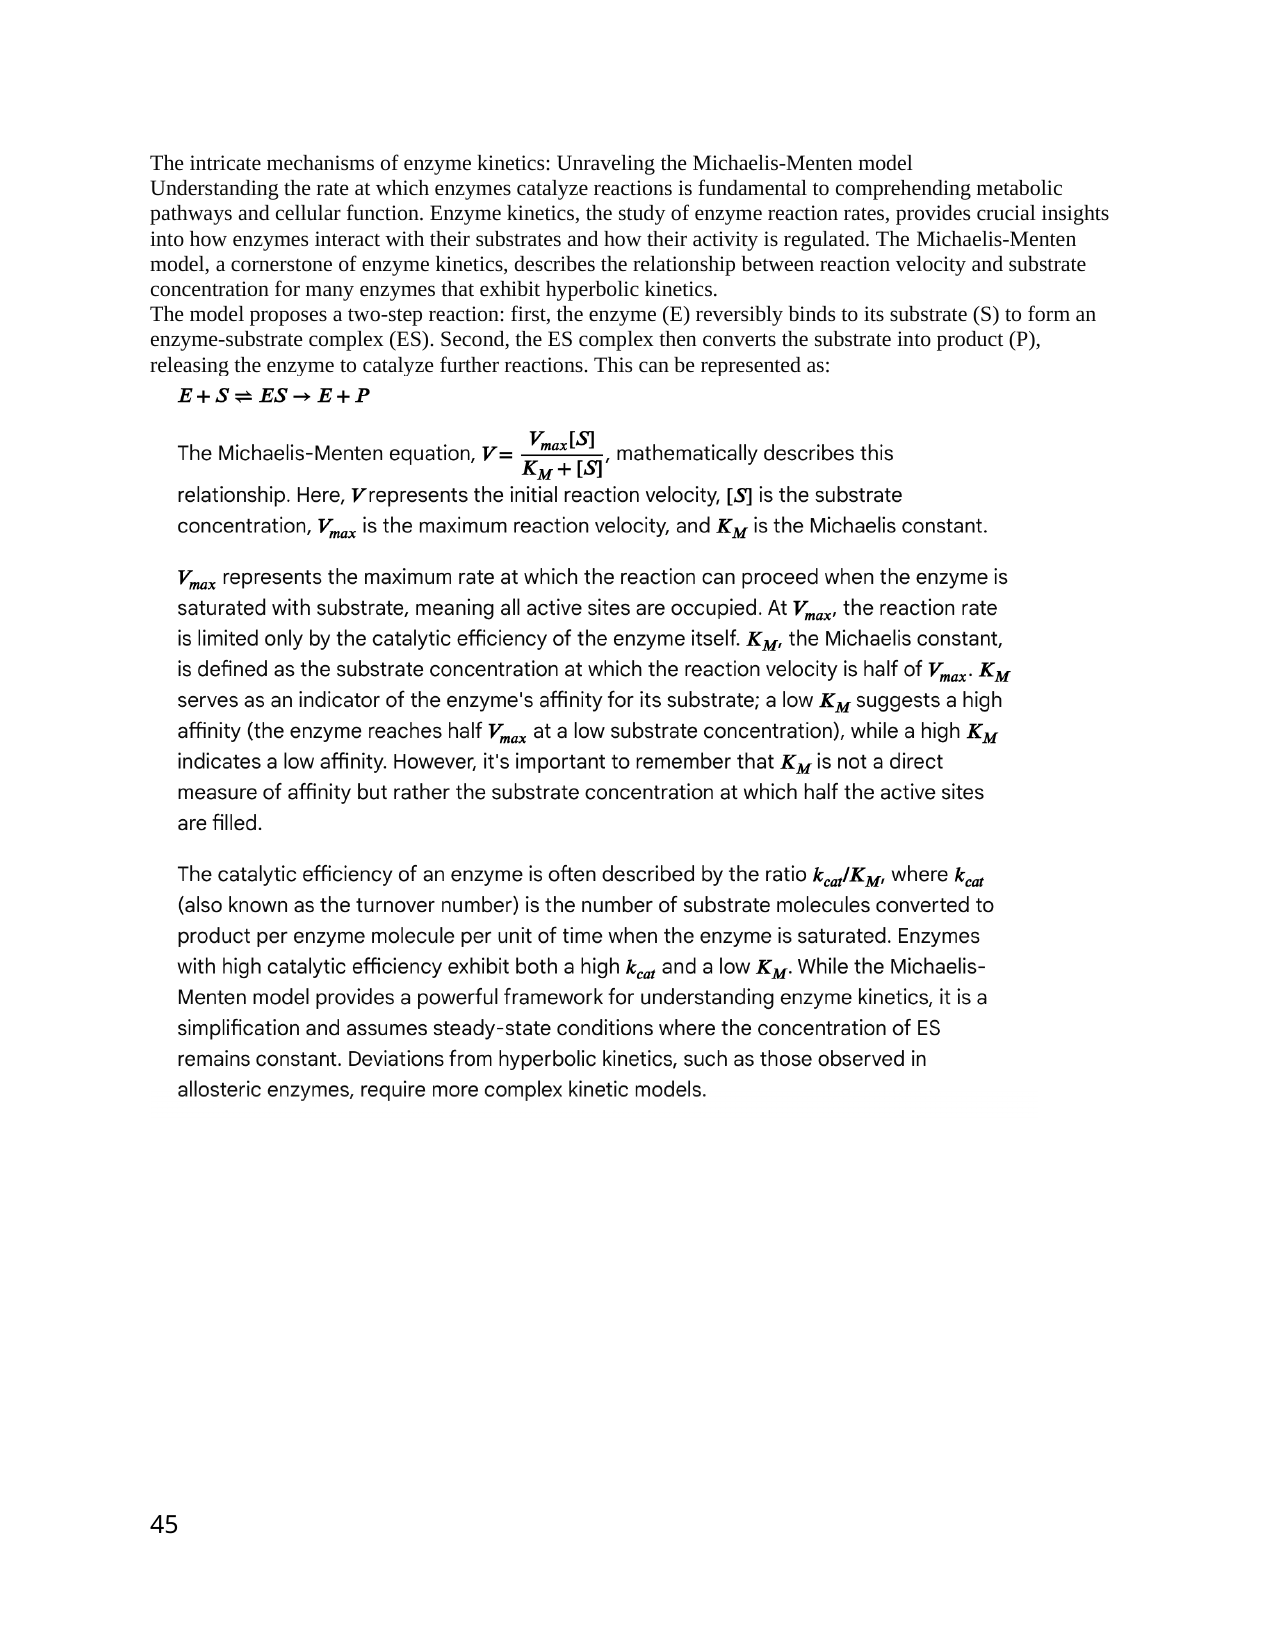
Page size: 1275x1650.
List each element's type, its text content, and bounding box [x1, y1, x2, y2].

text The intricate mechanisms of enzyme kinetics: Unraveling the Michaelis-Menten model [150, 150, 1125, 175]
picture [150, 376, 1125, 1118]
text The model proposes a two-step reaction: first, the enzyme (E) reversibly binds to its substrate (S) to form an enzyme-substrate complex (ES). Second, the ES complex then converts the substrate into product (P), releasing the enzyme to catalyze further reactions. This can be represented as: [150, 301, 1125, 376]
text Understanding the rate at which enzymes catalyze reactions is fundamental to comprehending metabolic pathways and cellular function. Enzyme kinetics, the study of enzyme reaction rates, provides crucial insights into how enzymes interact with their substrates and how their activity is regulated. The Michaelis-Menten model, a cornerstone of enzyme kinetics, describes the relationship between reaction velocity and substrate concentration for many enzymes that exhibit hyperbolic kinetics. [150, 175, 1125, 301]
